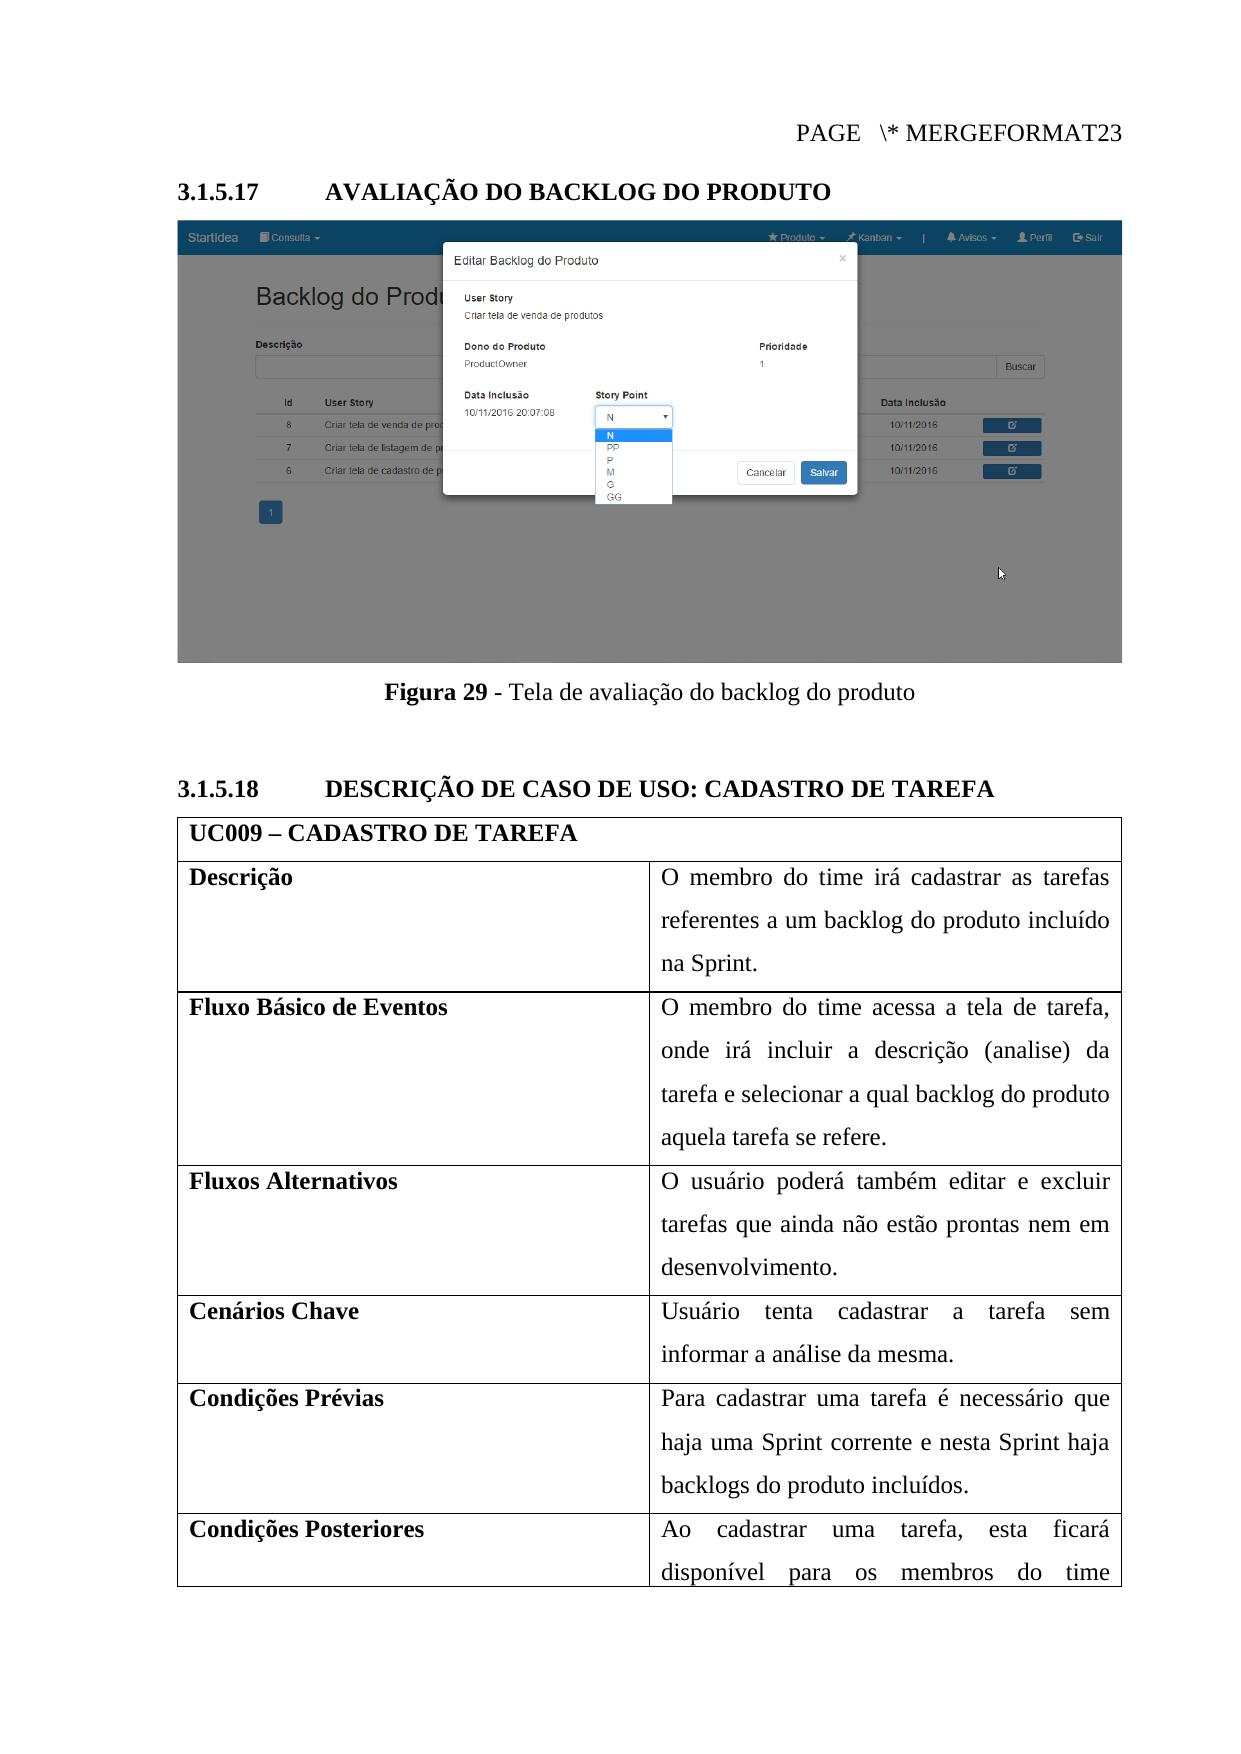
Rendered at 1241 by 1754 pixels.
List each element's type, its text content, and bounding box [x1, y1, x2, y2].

table_cell Condições Prévias [178, 1384, 649, 1513]
subtitle AVALIAÇÃO DO BACKLOG DO PRODUTO [177, 177, 1122, 206]
table_cell Usuário tenta cadastrar a tarefa sem informar a análise da mesma. [650, 1296, 1121, 1382]
table_cell O membro do time acessa a tela de tarefa, onde irá incluir a descrição (analise) da tarefa e selecionar a qual backlog do produto aquela tarefa se refere. [650, 993, 1121, 1165]
text Figura 29 - Tela de avaliação do backlog do produto [177, 677, 1122, 705]
table_cell Fluxo Básico de Eventos [178, 993, 649, 1165]
table_cell O membro do time irá cadastrar as tarefas referentes a um backlog do produto incluído na Sprint. [650, 862, 1121, 991]
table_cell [178, 1514, 649, 1586]
table_cell Para cadastrar uma tarefa é necessário que haja uma Sprint corrente e nesta Sprint haja backlogs do produto incluídos. [650, 1384, 1121, 1513]
picture [177, 220, 1123, 663]
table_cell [650, 1514, 1121, 1586]
subtitle DESCRIÇÃO DE CASO DE USO: CADASTRO DE TAREFA [177, 774, 1122, 803]
table_cell Fluxos Alternativos [178, 1166, 649, 1295]
table_cell Cenários Chave [178, 1296, 649, 1382]
table_header UC009 – CADASTRO DE TAREFA [178, 818, 1121, 861]
table_cell O usuário poderá também editar e excluir tarefas que ainda não estão prontas nem em desenvolvimento. [650, 1166, 1121, 1295]
table_cell Descrição [178, 862, 649, 991]
